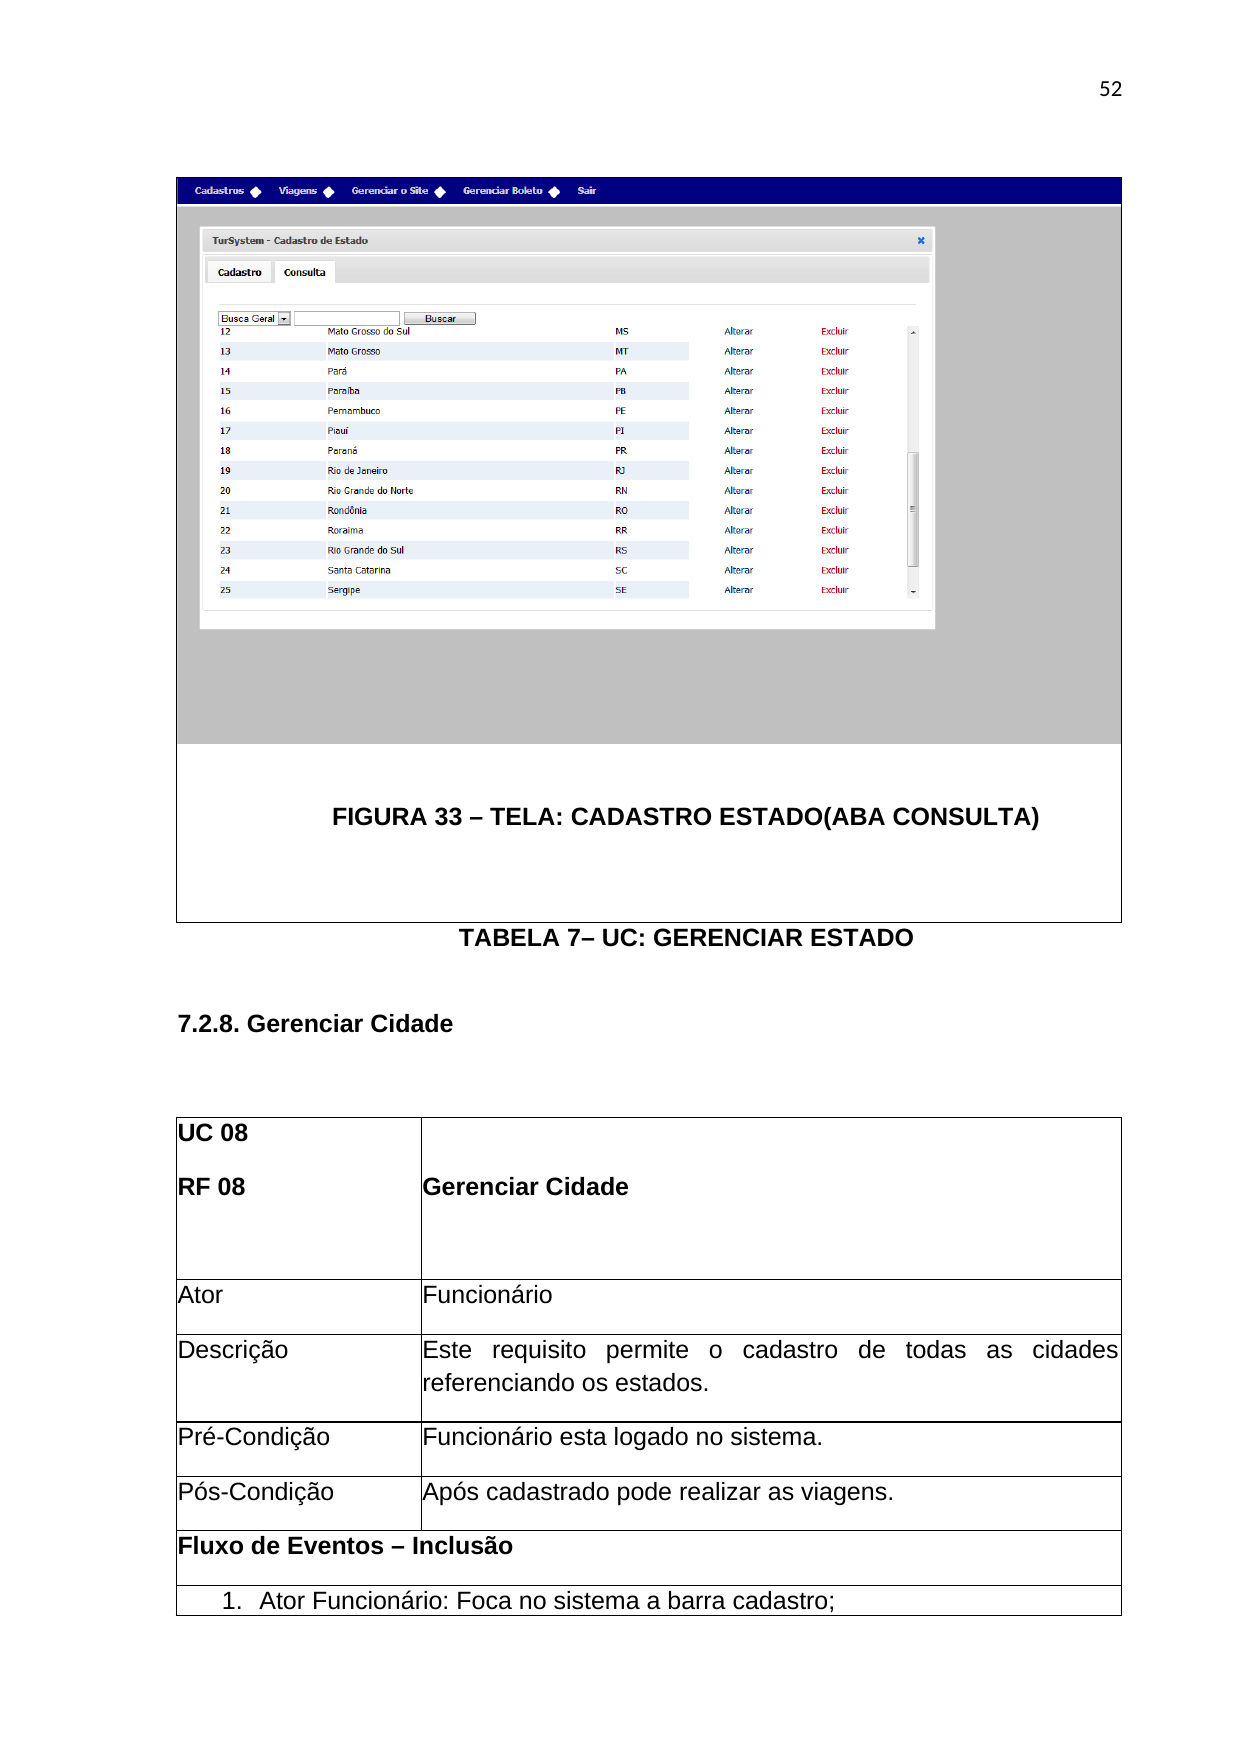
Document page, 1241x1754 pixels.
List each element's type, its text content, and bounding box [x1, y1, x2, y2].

table_header UC 08 RF 08 [177, 1118, 421, 1279]
table_cell Pré-Condição [177, 1423, 421, 1476]
table_header Gerenciar Cidade [422, 1118, 1121, 1279]
table_cell Após cadastrado pode realizar as viagens. [422, 1477, 1121, 1530]
table_cell Fluxo de Eventos – Inclusão [177, 1531, 1121, 1585]
table_cell Este requisito permite o cadastro de todas as cidades referenciando os estados. [422, 1335, 1121, 1421]
table_cell FIGURA 32– TELA: CADASTRO ESTADO FIGURA 33 – TELA: CADASTRO ESTADO(ABA CONSULTA) [177, 744, 1121, 922]
table_cell Descrição [177, 1335, 421, 1421]
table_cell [177, 1586, 1121, 1614]
table_cell Pós-Condição [177, 1477, 421, 1530]
table_cell Funcionário esta logado no sistema. [422, 1423, 1121, 1476]
table_cell Funcionário [422, 1280, 1121, 1334]
text 7.2.8. Gerenciar Cidade [177, 1009, 1122, 1038]
picture [177, 178, 1121, 744]
table_cell Ator [177, 1280, 421, 1334]
text TABELA 7– UC: GERENCIAR ESTADO [177, 923, 1122, 952]
